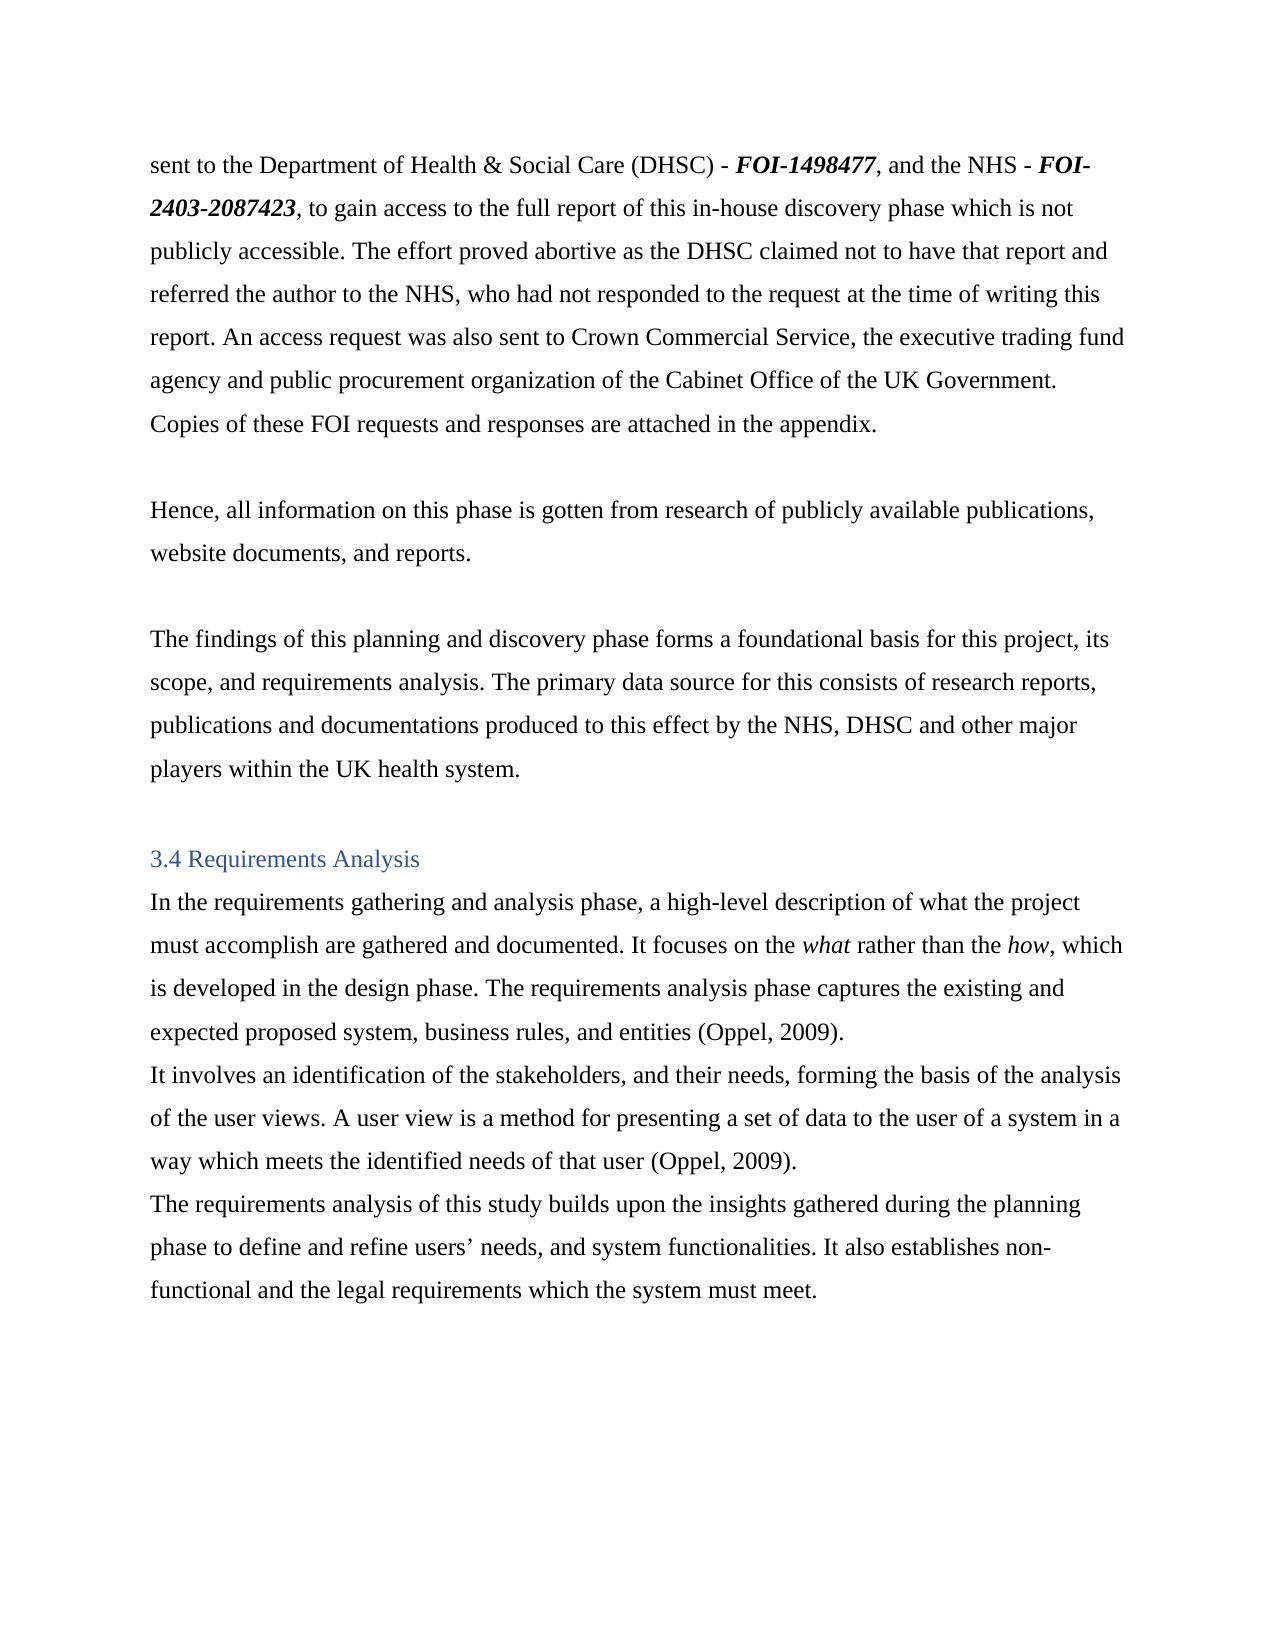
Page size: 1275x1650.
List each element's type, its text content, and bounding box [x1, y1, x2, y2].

subtitle 3.4 Requirements Analysis [150, 844, 1125, 873]
text In the requirements gathering and analysis phase, a high-level description of what the project must accomplish are gathered and documented. It focuses on the what rather than the how, which is developed in the design phase. The requirements analysis phase captures the existing and expected proposed system, business rules, and entities . [150, 887, 1125, 1045]
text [150, 150, 1125, 437]
text The requirements analysis of this study builds upon the insights gathered during the planning phase to define and refine users’ needs, and system functionalities. It also establishes non-functional and the legal requirements which the system must meet. [150, 1189, 1125, 1304]
text The findings of this planning and discovery phase forms a foundational basis for this project, its scope, and requirements analysis. The primary data source for this consists of research reports, publications and documentations produced to this effect by the NHS, DHSC and other major players within the UK health system. [150, 624, 1125, 782]
text It involves an identification of the stakeholders, and their needs, forming the basis of the analysis of the user views. A user view is a method for presenting a set of data to the user of a system in a way which meets the identified needs of that user . [150, 1060, 1125, 1175]
text Hence, all information on this phase is gotten from research of publicly available publications, website documents, and reports. [150, 495, 1125, 567]
